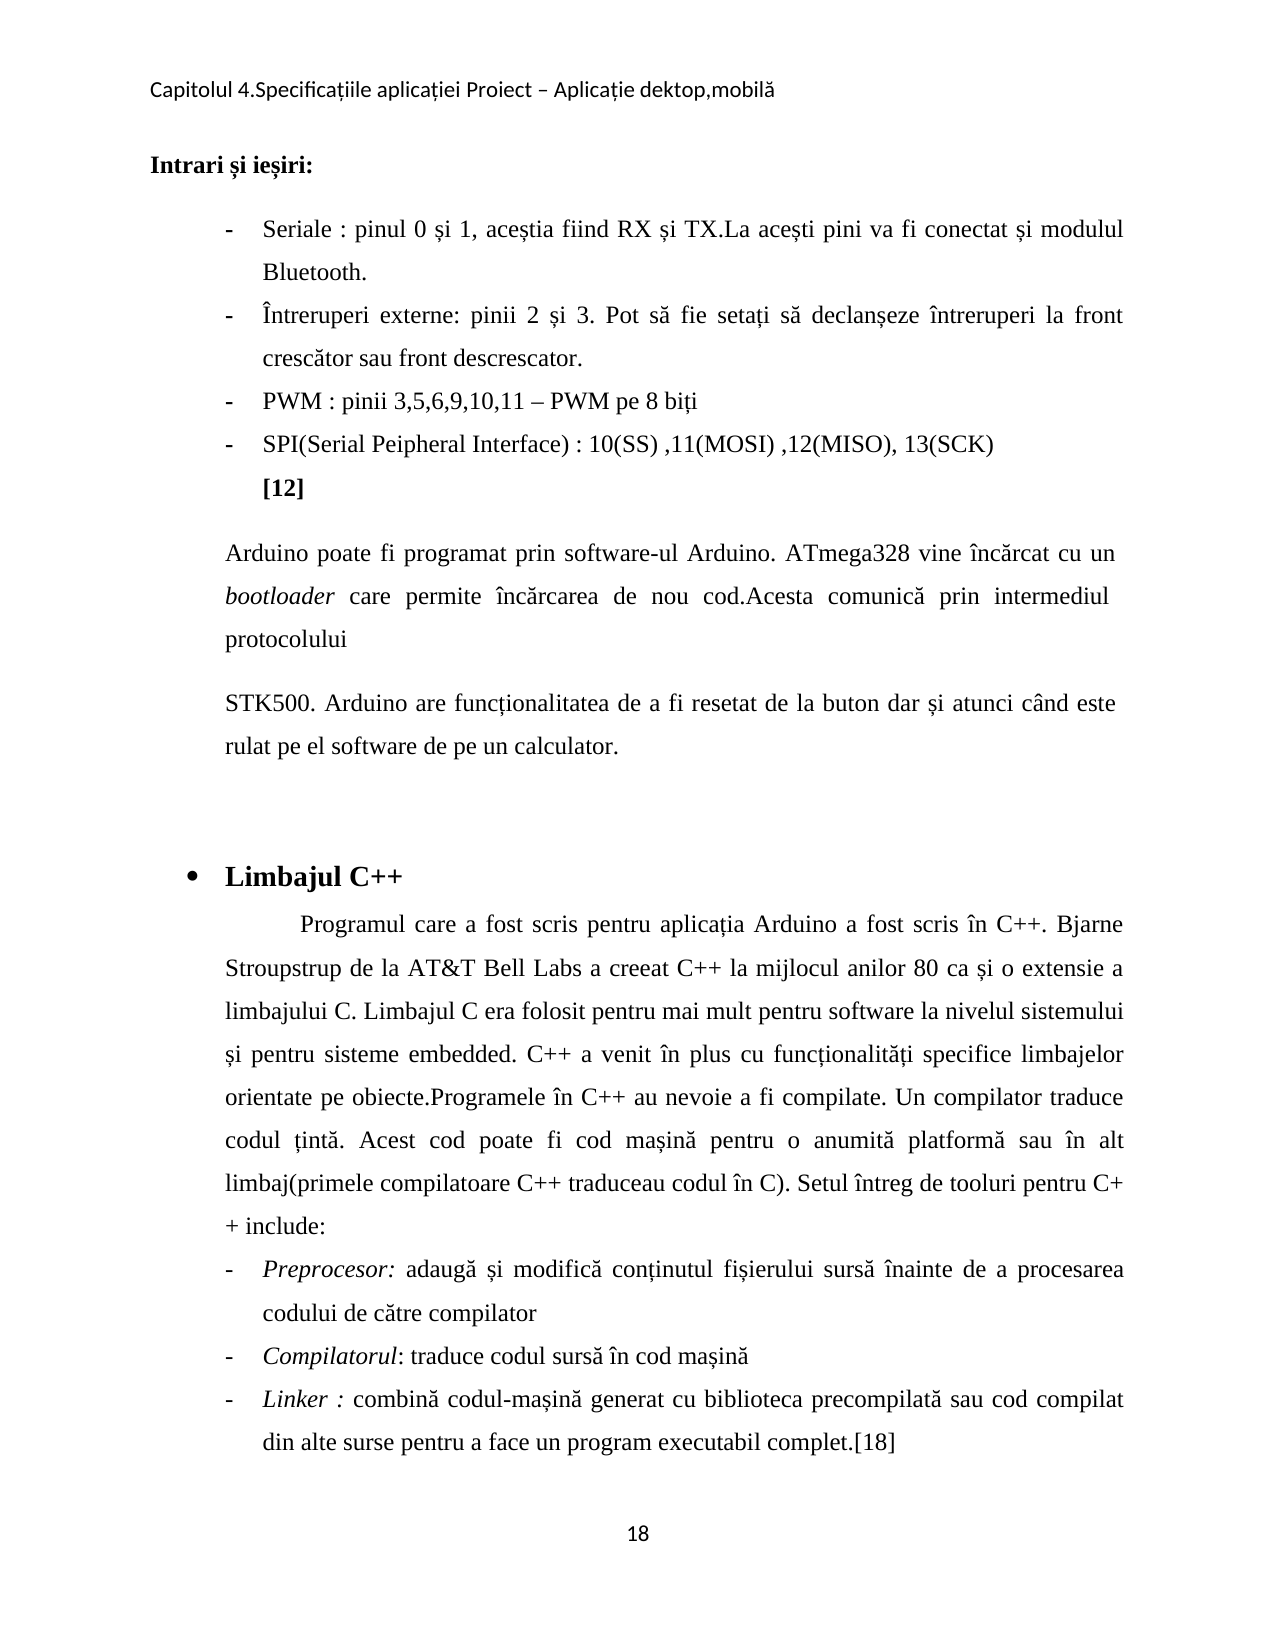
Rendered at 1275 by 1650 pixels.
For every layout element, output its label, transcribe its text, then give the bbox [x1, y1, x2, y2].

list Seriale : pinul 0 și 1, aceștia fiind RX și TX.La acești pini va fi conectat și modulul Bluetooth. [225, 214, 1125, 286]
list Preprocesor: adaugă și modifică conținutul fișierului sursă înainte de a procesarea codului de către compilator [225, 1254, 1125, 1326]
list Programul care a fost scris pentru aplicația Arduino a fost scris în C++. Bjarne Stroupstrup de la AT&T Bell Labs a creeat C++ la mijlocul anilor 80 ca și o extensie a limbajului C. Limbajul C era folosit pentru mai mult pentru software la nivelul sistemului și pentru sisteme embedded. C++ a venit în plus cu funcționalități specifice limbajelor orientate pe obiecte.Programele în C++ au nevoie a fi compilate. Un compilator traduce codul țintă. Acest cod poate fi cod mașină pentru o anumită platformă sau în alt limbaj(primele compilatoare C++ traduceau codul în C). Setul întreg de tooluri pentru C++ include: [225, 909, 1125, 1240]
list Limbajul C++ [187, 859, 1125, 893]
text STK500. Arduino are funcționalitatea de a fi resetat de la buton dar și atunci când este rulat pe el software de pe un calculator. [150, 688, 1125, 760]
list Compilatorul: traduce codul sursă în cod mașină [225, 1341, 1125, 1369]
list SPI(Serial Peipheral Interface) : 10(SS) ,11(MOSI) ,12(MISO), 13(SCK) [225, 429, 1125, 458]
text Arduino poate fi programat prin software-ul Arduino. ATmega328 vine încărcat cu un bootloader care permite încărcarea de nou cod.Acesta comunică prin intermediul protocolului [150, 538, 1125, 653]
list PWM : pinii 3,5,6,9,10,11 – PWM pe 8 biți [225, 386, 1125, 415]
list Întreruperi externe: pinii 2 și 3. Pot să fie setați să declanșeze întreruperi la front crescător sau front descrescator. [225, 300, 1125, 372]
list Linker : combină codul-mașină generat cu biblioteca precompilată sau cod compilat din alte surse pentru a face un program executabil complet.[18] [225, 1384, 1125, 1456]
text Intrari și ieșiri: [150, 150, 1125, 179]
list [12] [262, 473, 1125, 501]
